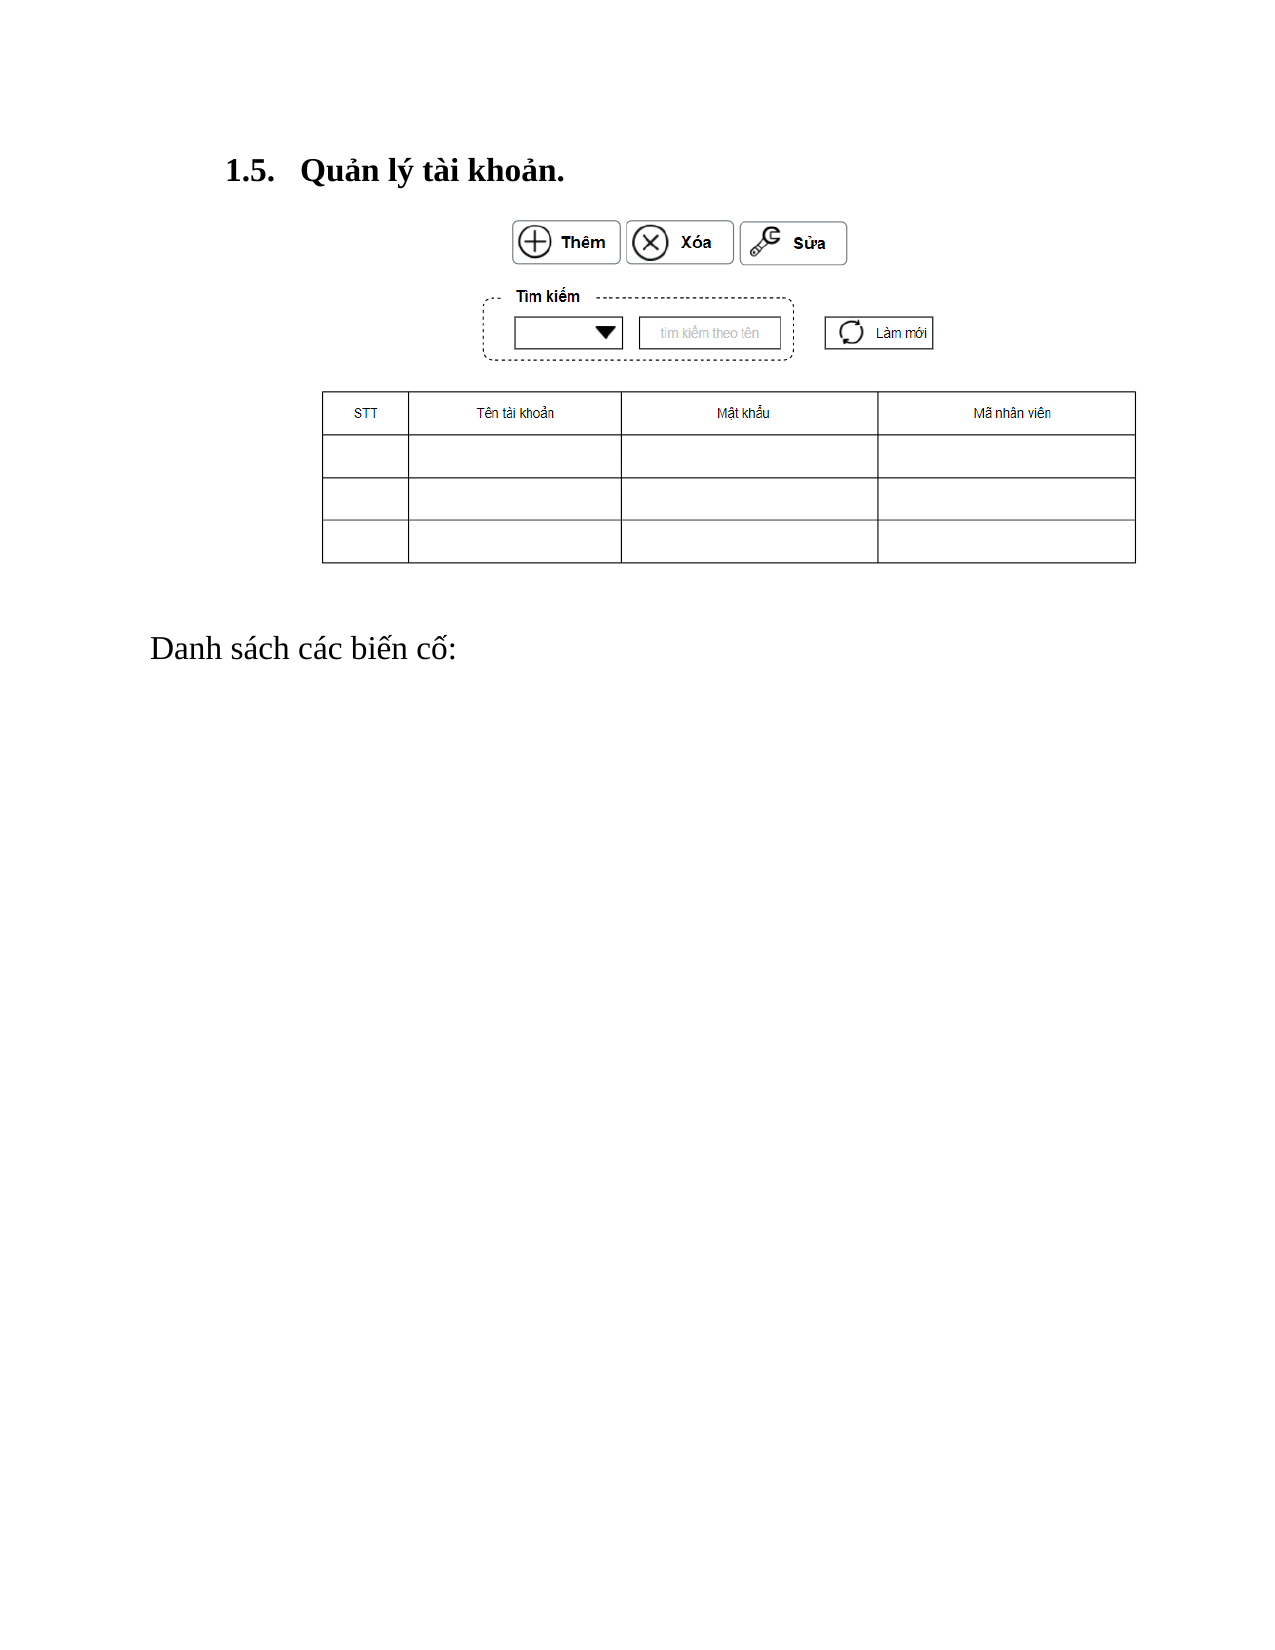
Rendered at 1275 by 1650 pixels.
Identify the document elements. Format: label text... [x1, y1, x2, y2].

list Quản lý tài khoản. [225, 150, 1125, 188]
text Danh sách các biến cố: [150, 628, 1125, 667]
picture [300, 207, 1165, 598]
